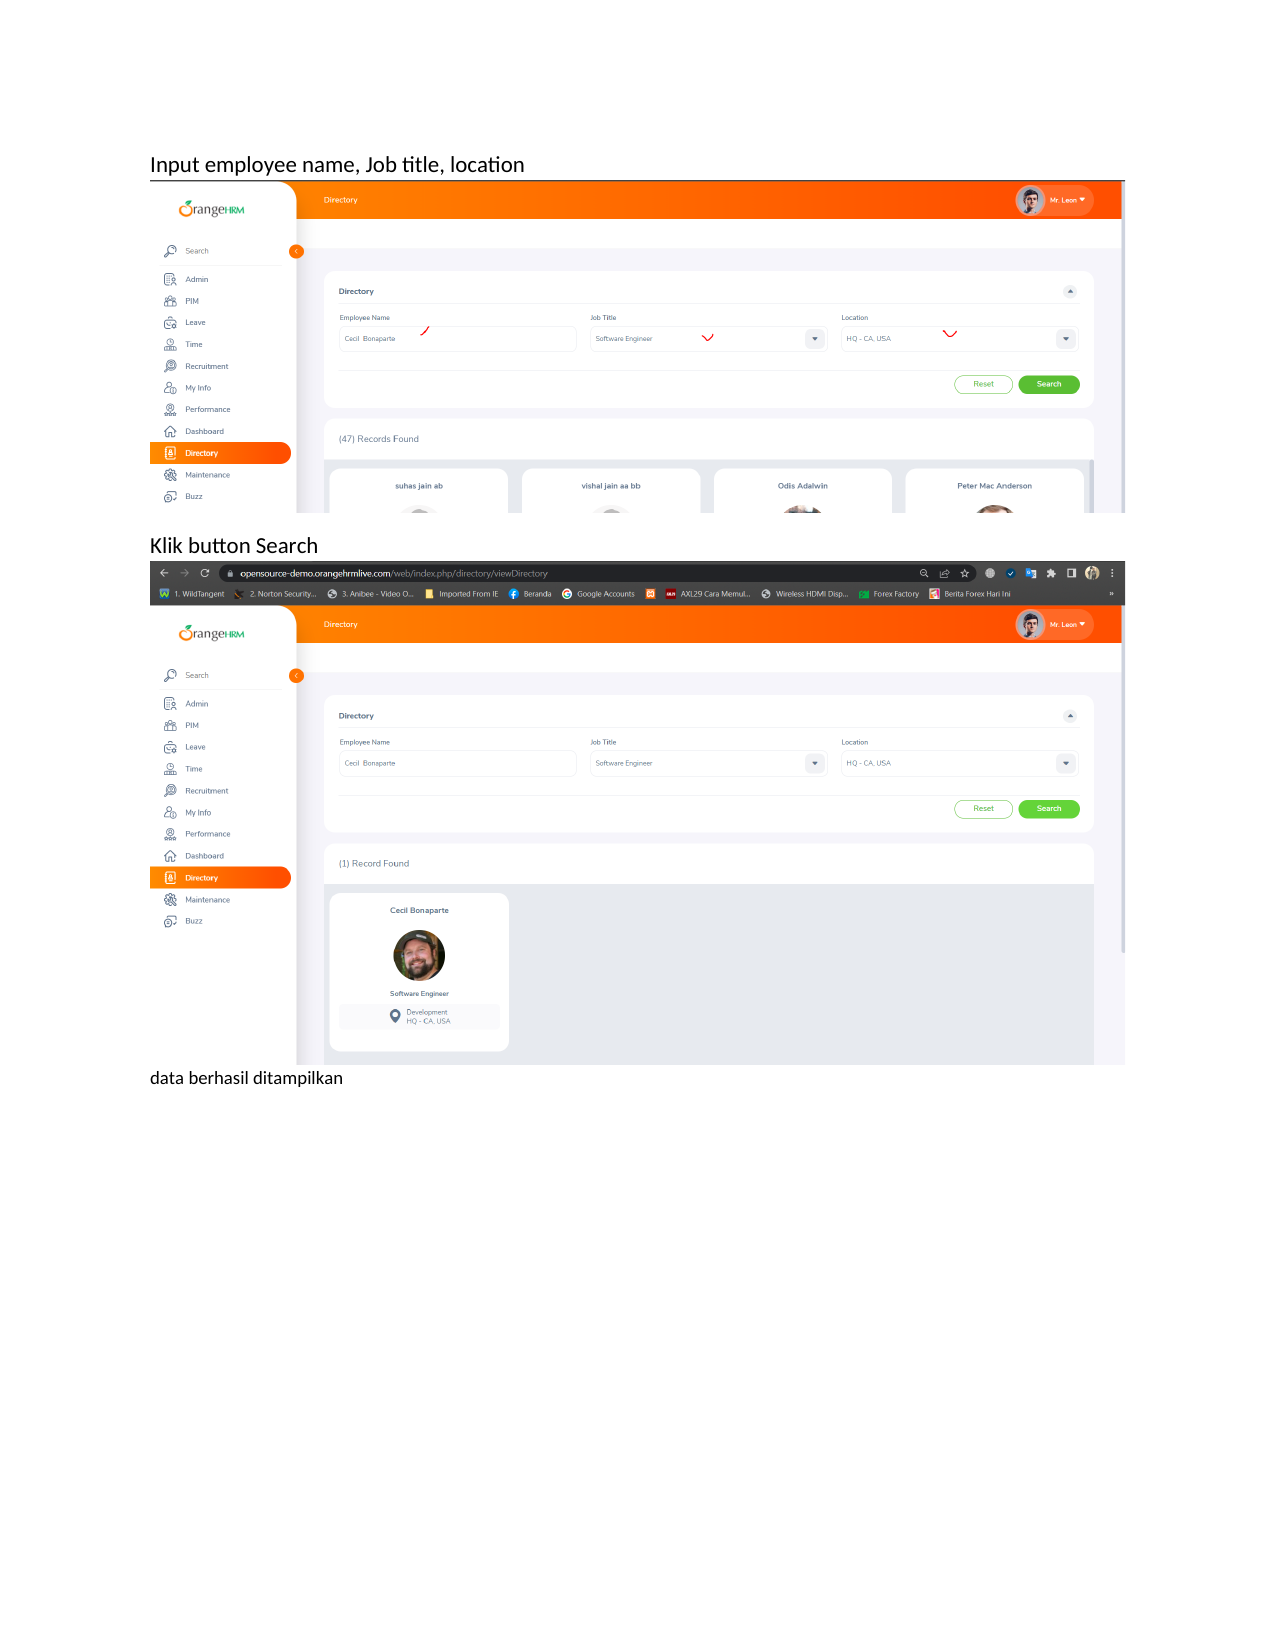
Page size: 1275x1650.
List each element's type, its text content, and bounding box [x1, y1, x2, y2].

text Klik button Search data berhasil ditampilkan [150, 532, 1125, 561]
picture [150, 561, 1125, 1065]
text Input employee name, Job title, location [150, 150, 1125, 180]
text Klik button Search data berhasil ditampilkan [150, 1065, 1125, 1119]
picture [150, 180, 1125, 513]
